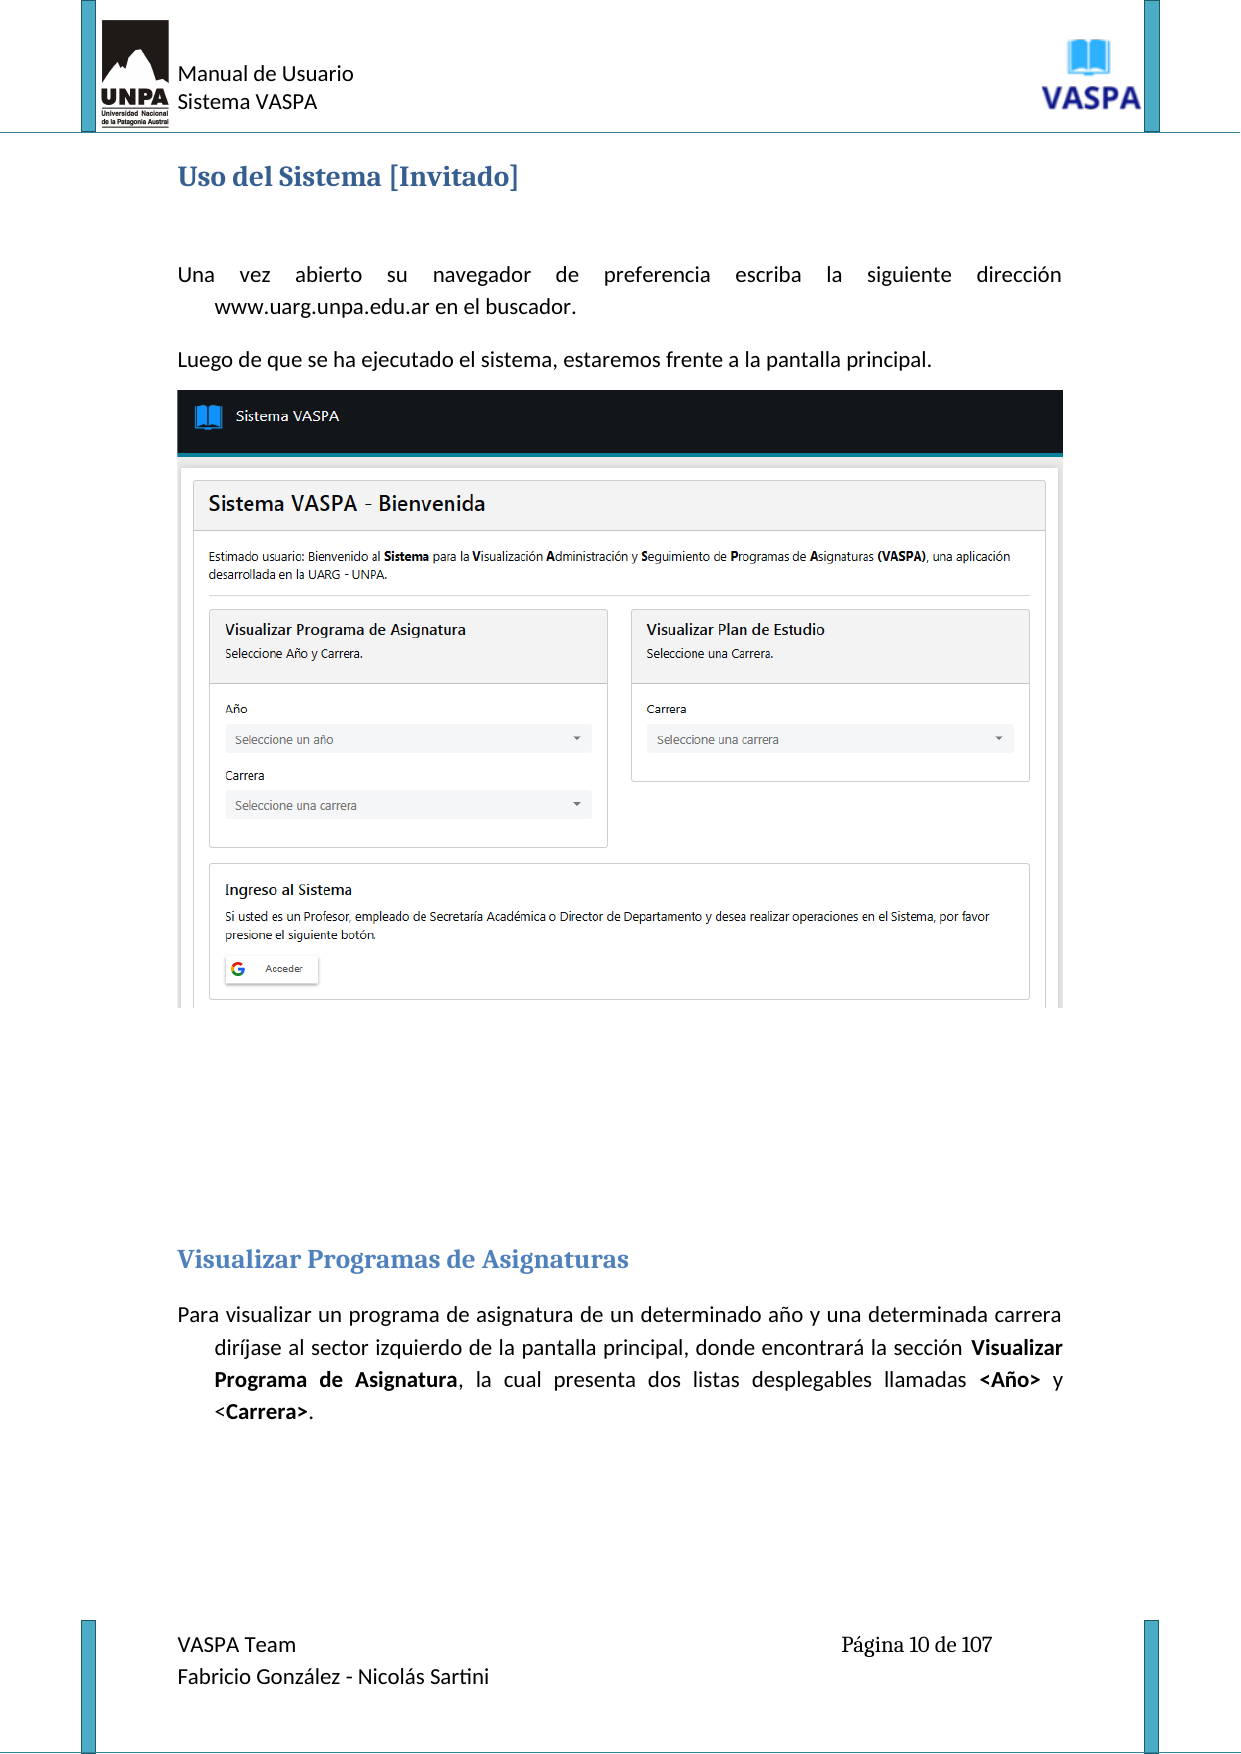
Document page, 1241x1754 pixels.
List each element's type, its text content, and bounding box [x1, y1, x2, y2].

picture [1036, 19, 1146, 129]
text Luego de que se ha ejecutado el sistema, estaremos frente a la pantalla principal. [177, 346, 1063, 373]
text Una vez abierto su navegador de preferencia escriba la siguiente dirección www.uarg.unpa.edu.ar en el buscador. [177, 260, 1063, 321]
text Para visualizar un programa de asignatura de un determinado año y una determinada carrera diríjase al sector izquierdo de la pantalla principal, donde encontrará la sección Visualizar Programa de Asignatura, la cual presenta dos listas desplegables llamadas <Año> y <Carrera>. [177, 1300, 1063, 1425]
picture [100, 18, 170, 129]
text Uso del Sistema [Invitado] [177, 160, 1063, 193]
picture [177, 390, 1063, 1008]
text Visualizar Programas de Asignaturas [177, 1244, 1063, 1275]
